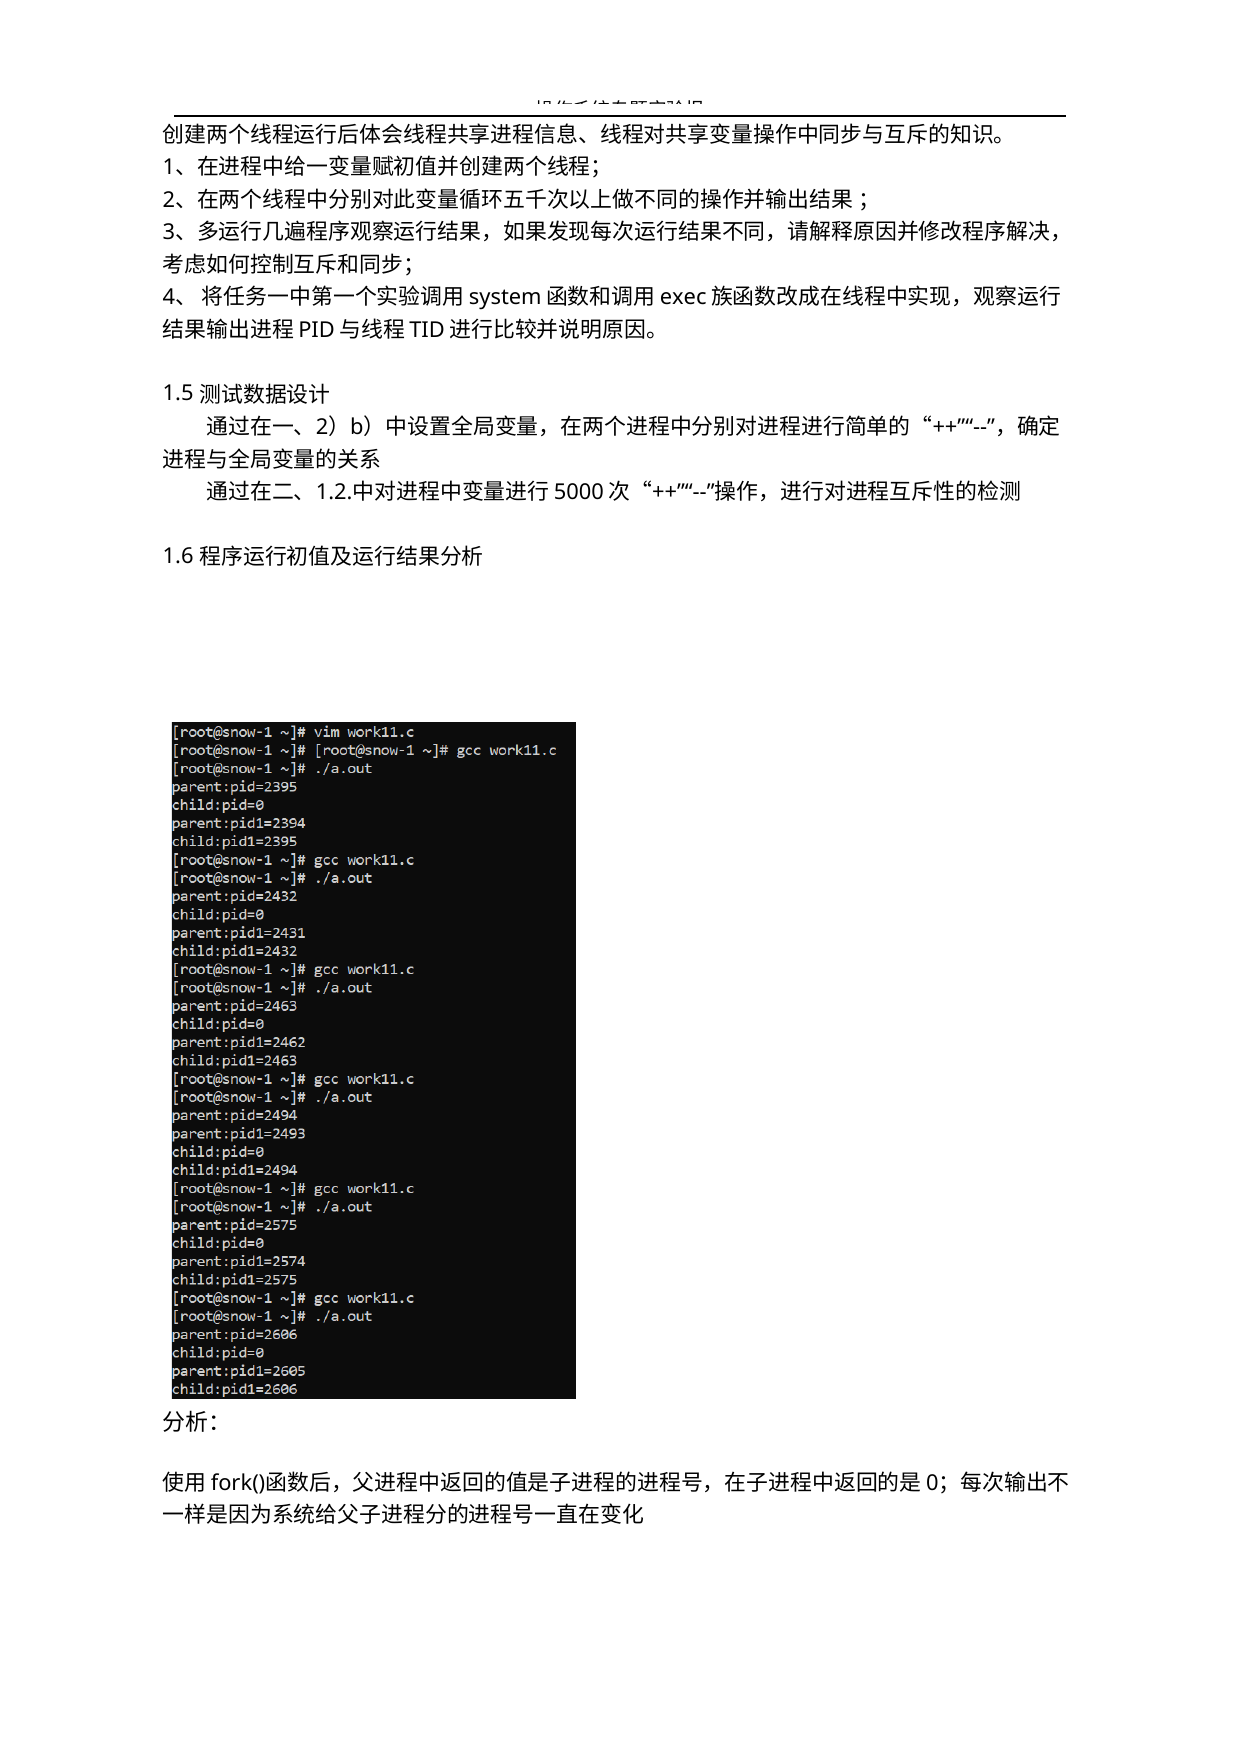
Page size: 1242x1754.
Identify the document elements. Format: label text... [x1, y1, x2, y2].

picture [171, 722, 576, 1399]
list 1、在进程中给一变量赋初值并创建两个线程； [162, 147, 1081, 179]
list 通过在一、2）b）中设置全局变量，在两个进程中分别对进程进行简单的“++”“--”，确定进程与全局变量的关系 [162, 407, 1081, 472]
list 通过在二、1.2.中对进程中变量进行5000次“++”“--”操作，进行对进程互斥性的检测 [162, 472, 1081, 504]
list 2、在两个线程中分别对此变量循环五千次以上做不同的操作并输出结果 ； [162, 179, 1081, 212]
list 测试数据设计 [162, 374, 1081, 407]
list 创建两个线程运行后体会线程共享进程信息、线程对共享变量操作中同步与互斥的知识。 [162, 114, 1081, 147]
list 3、多运行几遍程序观察运行结果，如果发现每次运行结果不同，请解释原因并修改程序解决，考虑如何控制互斥和同步； [162, 212, 1081, 277]
list 4、 将任务一中第一个实验调用system函数和调用exec族函数改成在线程中实现，观察运行结果输出进程PID与线程TID进行比较并说明原因。 [162, 277, 1081, 342]
list 使用fork()函数后，父进程中返回的值是子进程的进程号，在子进程中返回的是0；每次输出不一样是因为系统给父子进程分的进程号一直在变化 [162, 1463, 1081, 1528]
list 程序运行初值及运行结果分析 [162, 537, 1081, 569]
